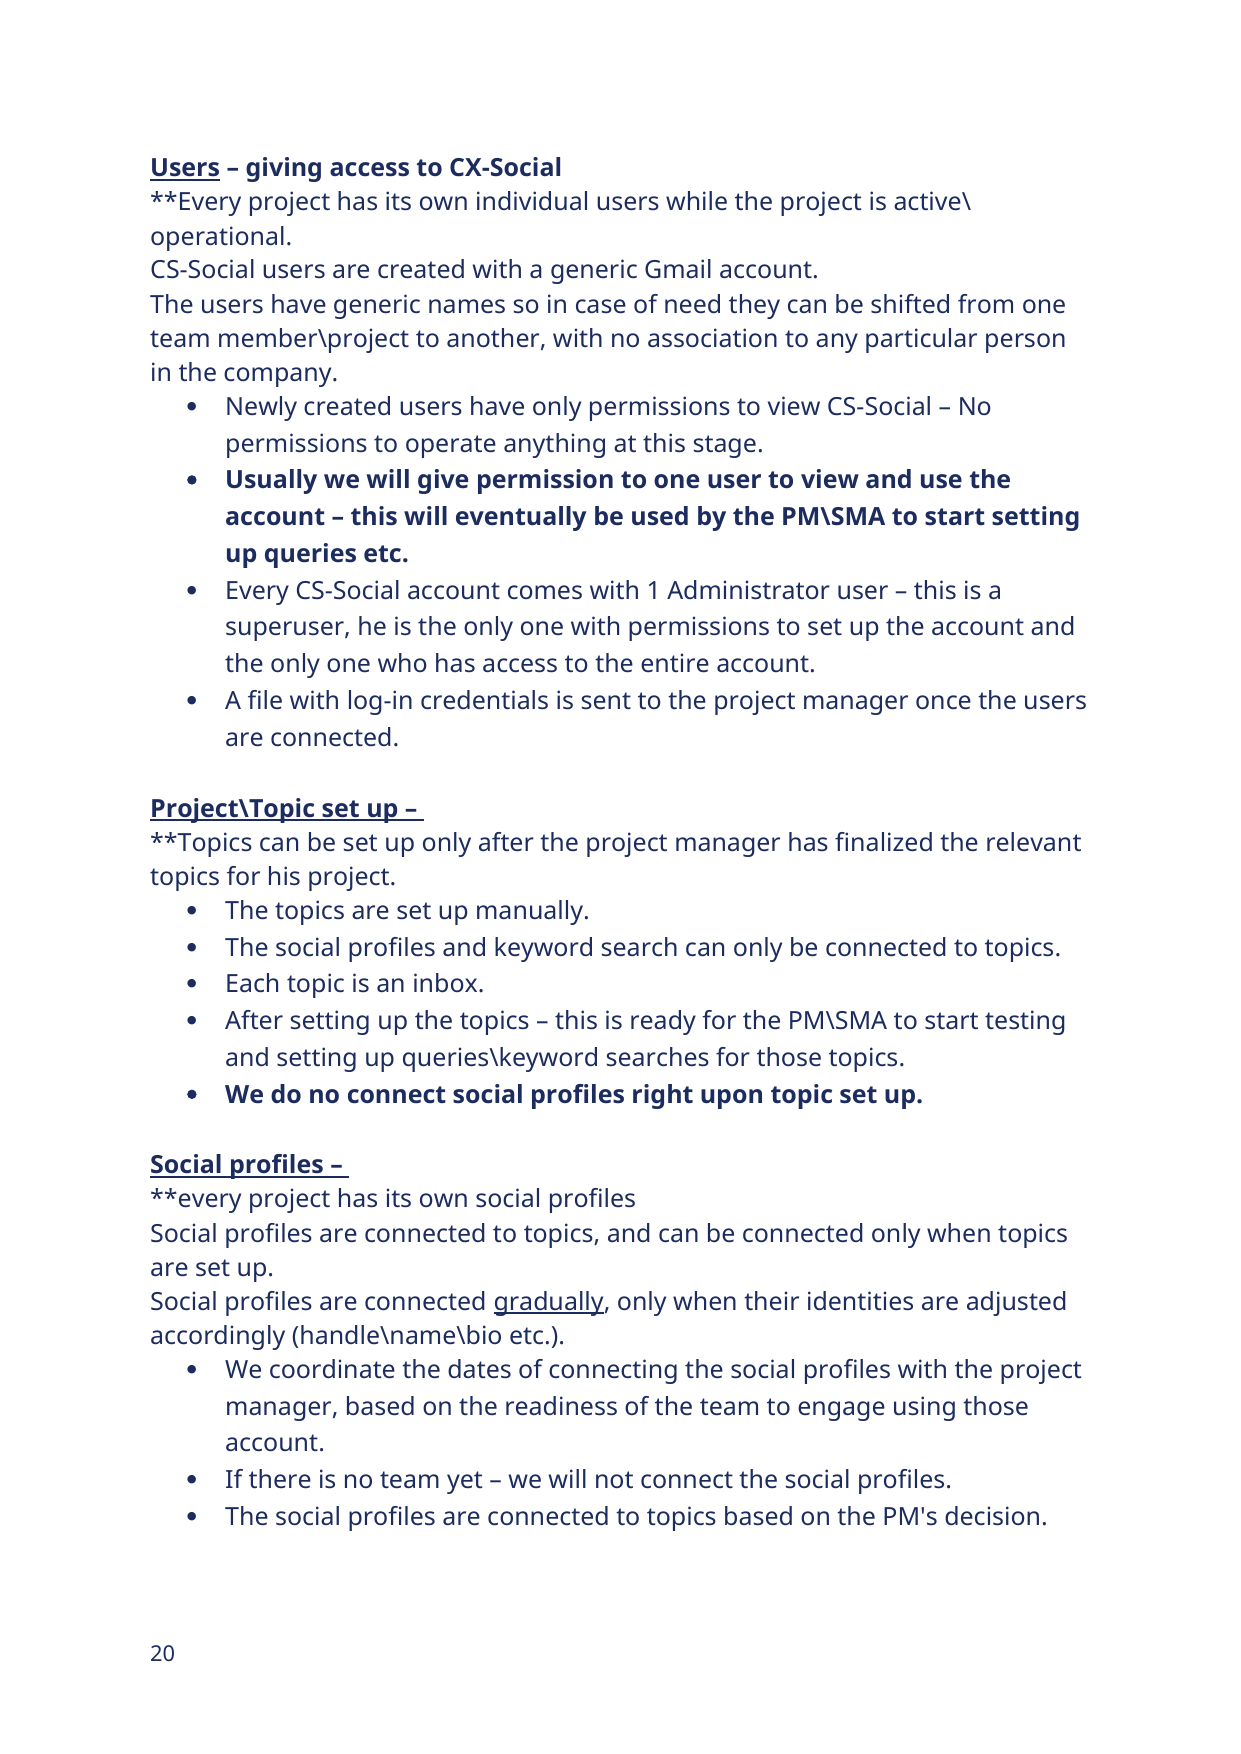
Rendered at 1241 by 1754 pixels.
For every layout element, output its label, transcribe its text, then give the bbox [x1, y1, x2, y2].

list We coordinate the dates of connecting the social profiles with the project manager, based on the readiness of the team to engage using those account. [187, 1351, 1090, 1459]
list A file with log-in credentials is sent to the project manager once the users are connected. [187, 683, 1090, 753]
text **Every project has its own individual users while the project is active\operational. [150, 184, 1090, 252]
text The users have generic names so in case of need they can be shifted from one team member\project to another, with no association to any particular person in the company. [150, 286, 1090, 388]
list The topics are set up manually. [187, 892, 1090, 926]
text Users – giving access to CX-Social [150, 150, 1090, 184]
list Every CS-Social account comes with 1 Administrator user – this is a superuser, he is the only one with permissions to set up the account and the only one who has access to the entire account. [187, 572, 1090, 680]
list The social profiles and keyword search can only be connected to topics. [187, 929, 1090, 963]
text Project\Topic set up – [150, 790, 1090, 824]
text CS-Social users are created with a generic Gmail account. [150, 252, 1090, 286]
list The social profiles are connected to topics based on the PM's decision. [187, 1498, 1090, 1533]
list Newly created users have only permissions to view CS-Social – No permissions to operate anything at this stage. [187, 388, 1090, 459]
text Social profiles are connected gradually, only when their identities are adjusted accordingly (handle\name\bio etc.). [150, 1283, 1090, 1351]
list Each topic is an inbox. [187, 966, 1090, 1000]
list If there is no team yet – we will not connect the social profiles. [187, 1462, 1090, 1496]
list After setting up the topics – this is ready for the PM\SMA to start testing and setting up queries\keyword searches for those topics. [187, 1003, 1090, 1073]
text Social profiles are connected to topics, and can be connected only when topics are set up. [150, 1215, 1090, 1283]
text Social profiles – [150, 1147, 1090, 1181]
list Usually we will give permission to one user to view and use the account – this will eventually be used by the PM\SMA to start setting up queries etc. [187, 462, 1090, 569]
text **Topics can be set up only after the project manager has finalized the relevant topics for his project. [150, 824, 1090, 892]
text **every project has its own social profiles [150, 1181, 1090, 1215]
list We do no connect social profiles right upon topic set up. [187, 1076, 1090, 1110]
